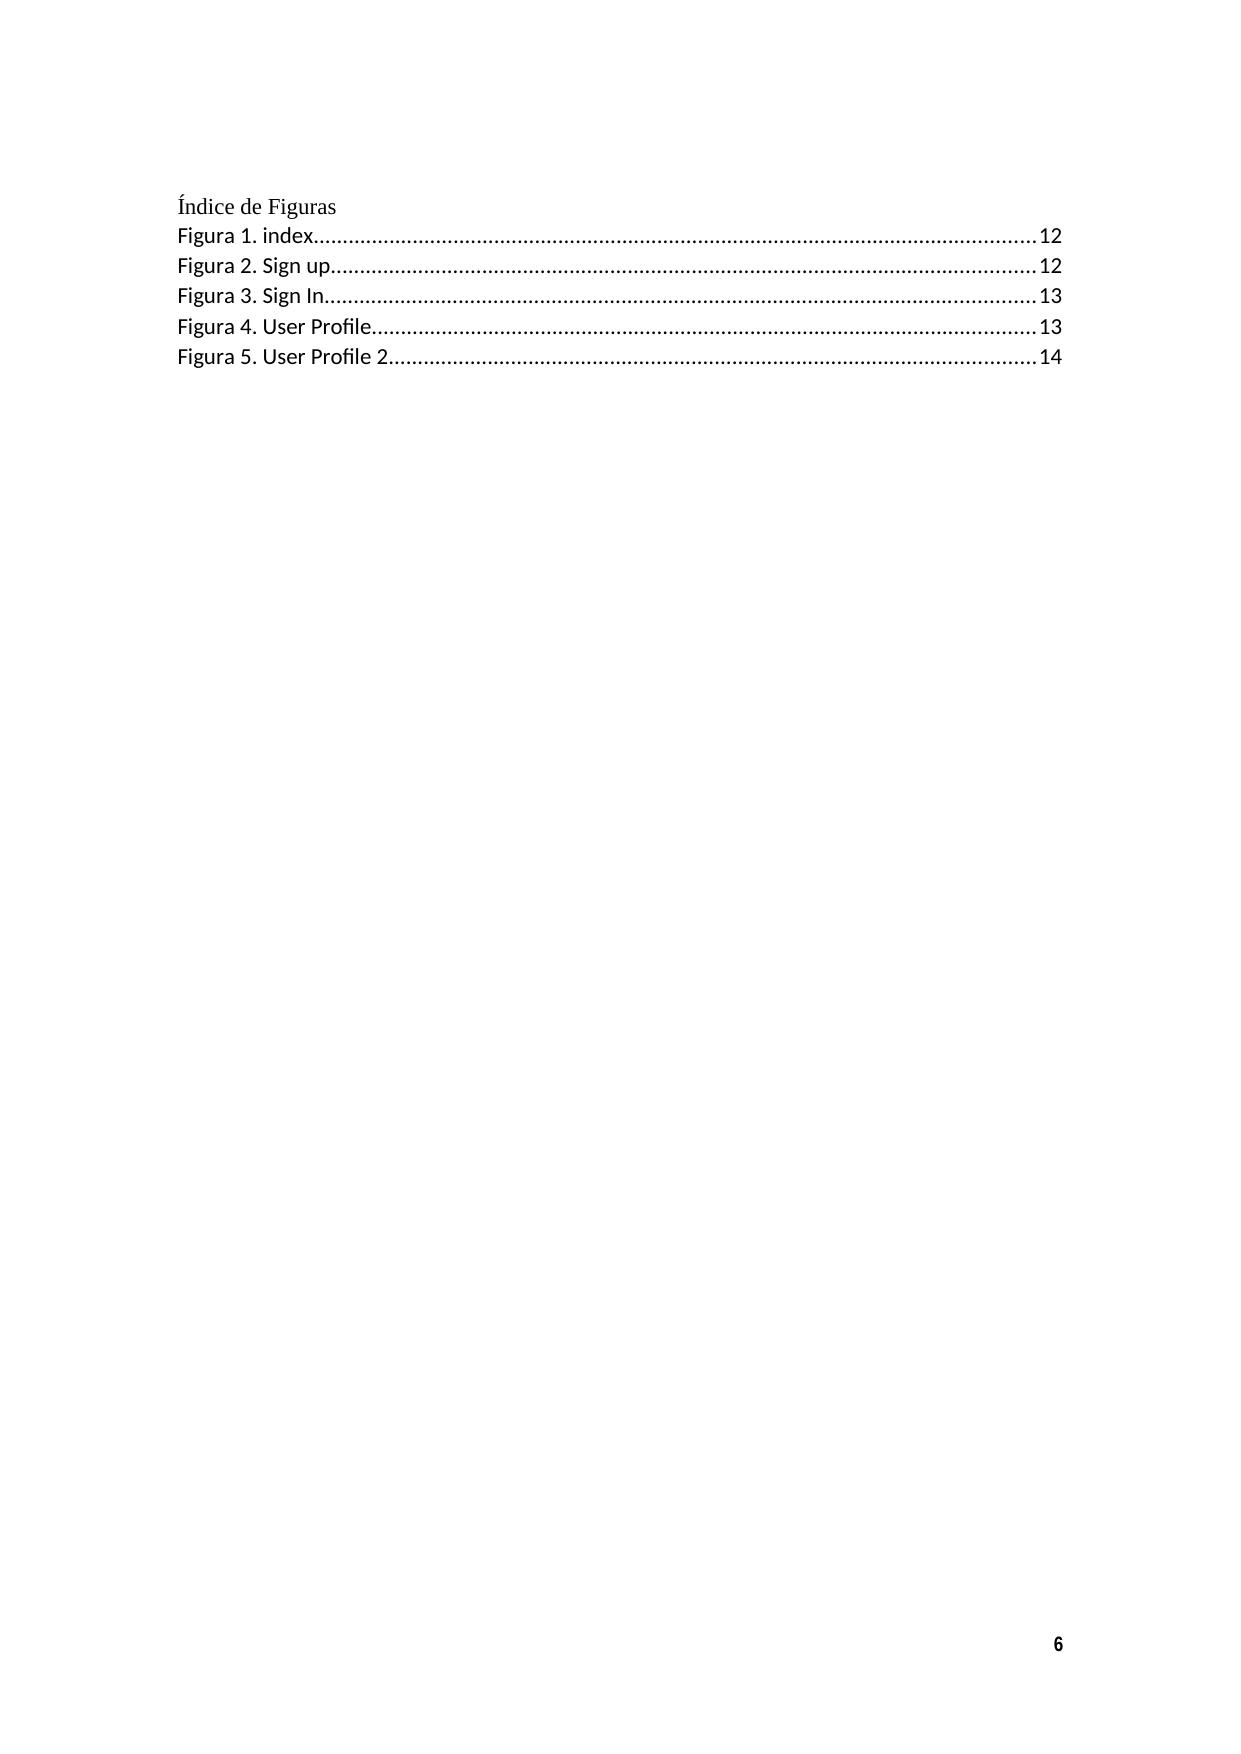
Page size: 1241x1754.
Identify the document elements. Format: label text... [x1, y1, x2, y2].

text Figura 4. User Profile 13 [177, 312, 1063, 340]
text Figura 1. index 12 [177, 221, 1063, 249]
text Figura 3. Sign In 13 [177, 282, 1063, 309]
text Figura 2. Sign up 12 [177, 251, 1063, 279]
text Figura 5. User Profile 2 14 [177, 342, 1063, 370]
text Índice de Figuras [177, 193, 1063, 219]
